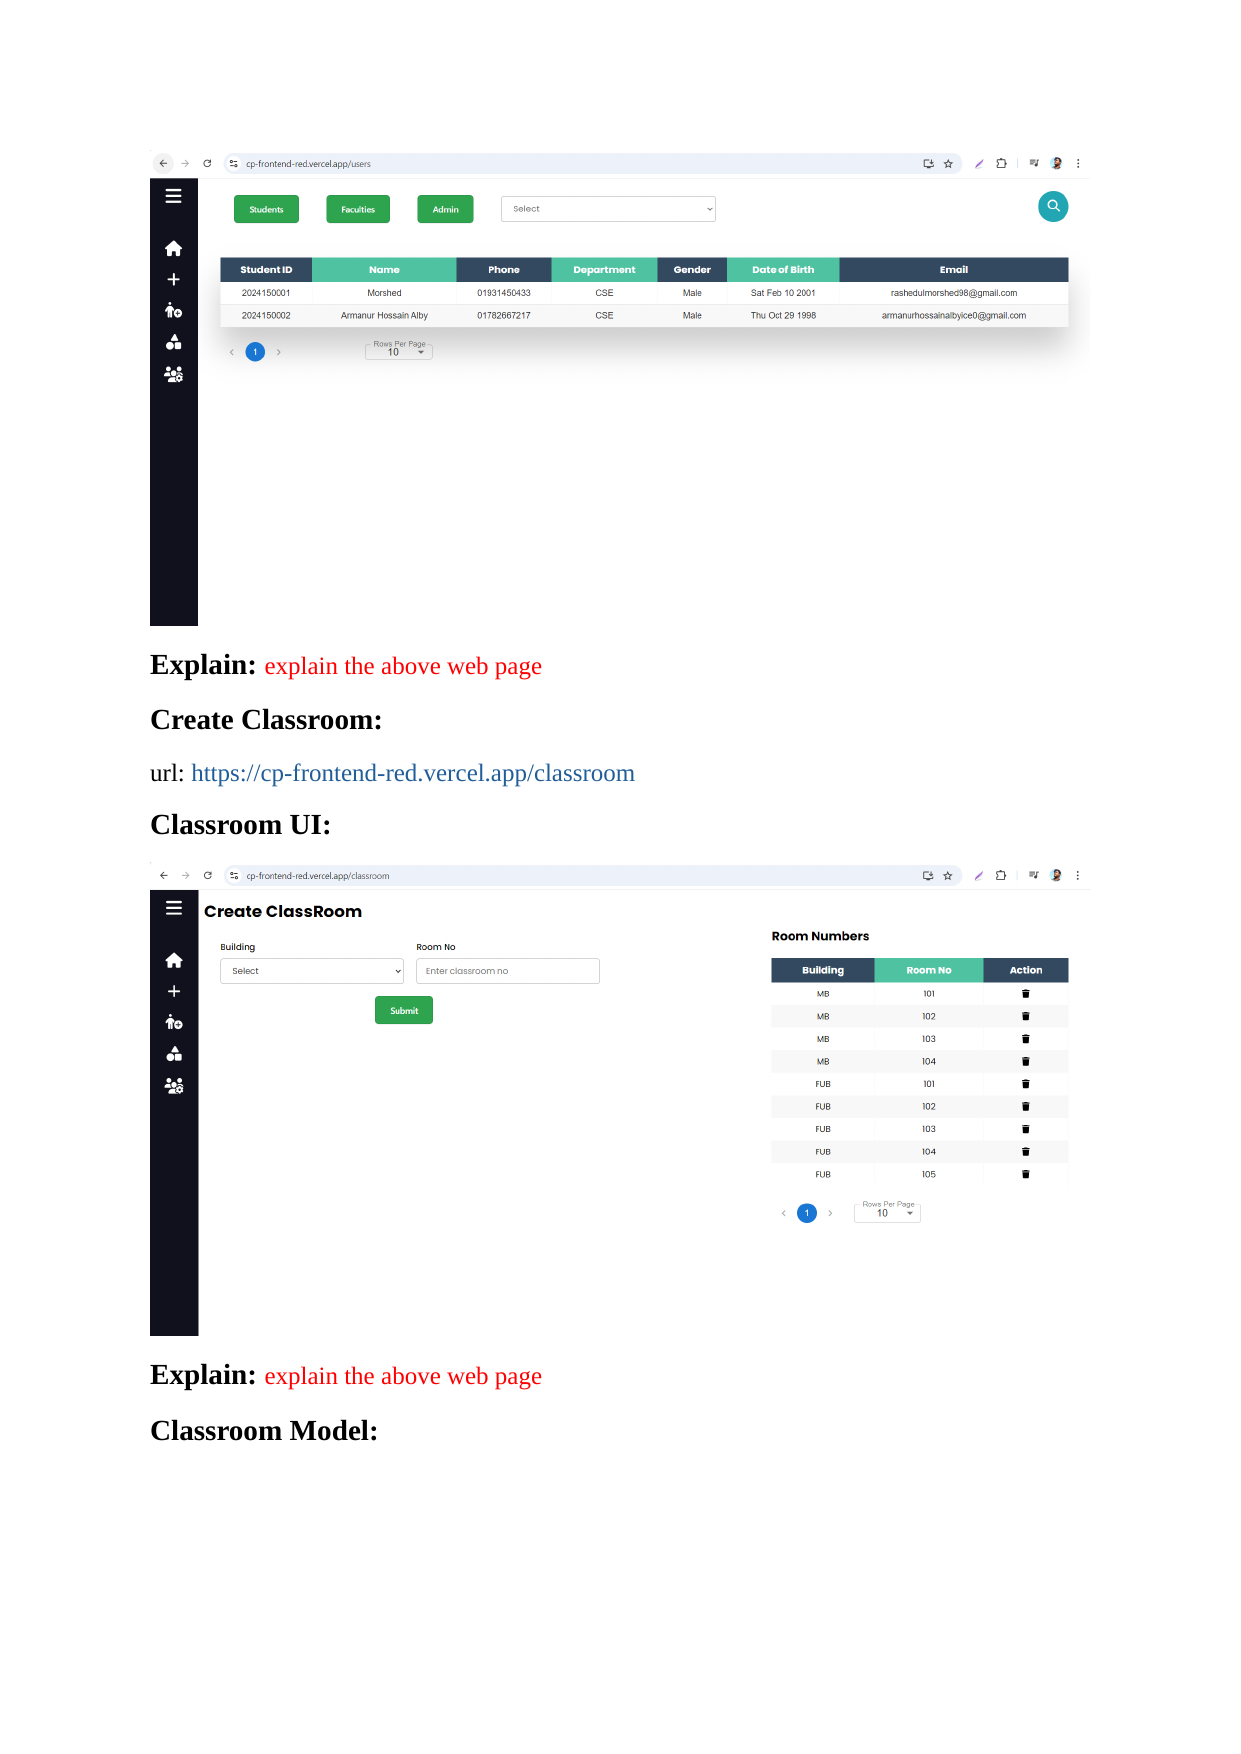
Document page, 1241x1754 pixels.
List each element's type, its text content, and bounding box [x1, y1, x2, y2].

text Explain: explain the above web page [150, 647, 1090, 681]
text Classroom Model: [150, 1413, 1090, 1446]
text url: https://cp-frontend-red.vercel.app/classroom [150, 758, 1090, 786]
text Explain: explain the above web page [150, 1357, 1090, 1391]
text Create Classroom: [150, 702, 1090, 736]
text Classroom UI: [150, 807, 1090, 841]
picture [150, 150, 1091, 626]
picture [150, 862, 1091, 1336]
